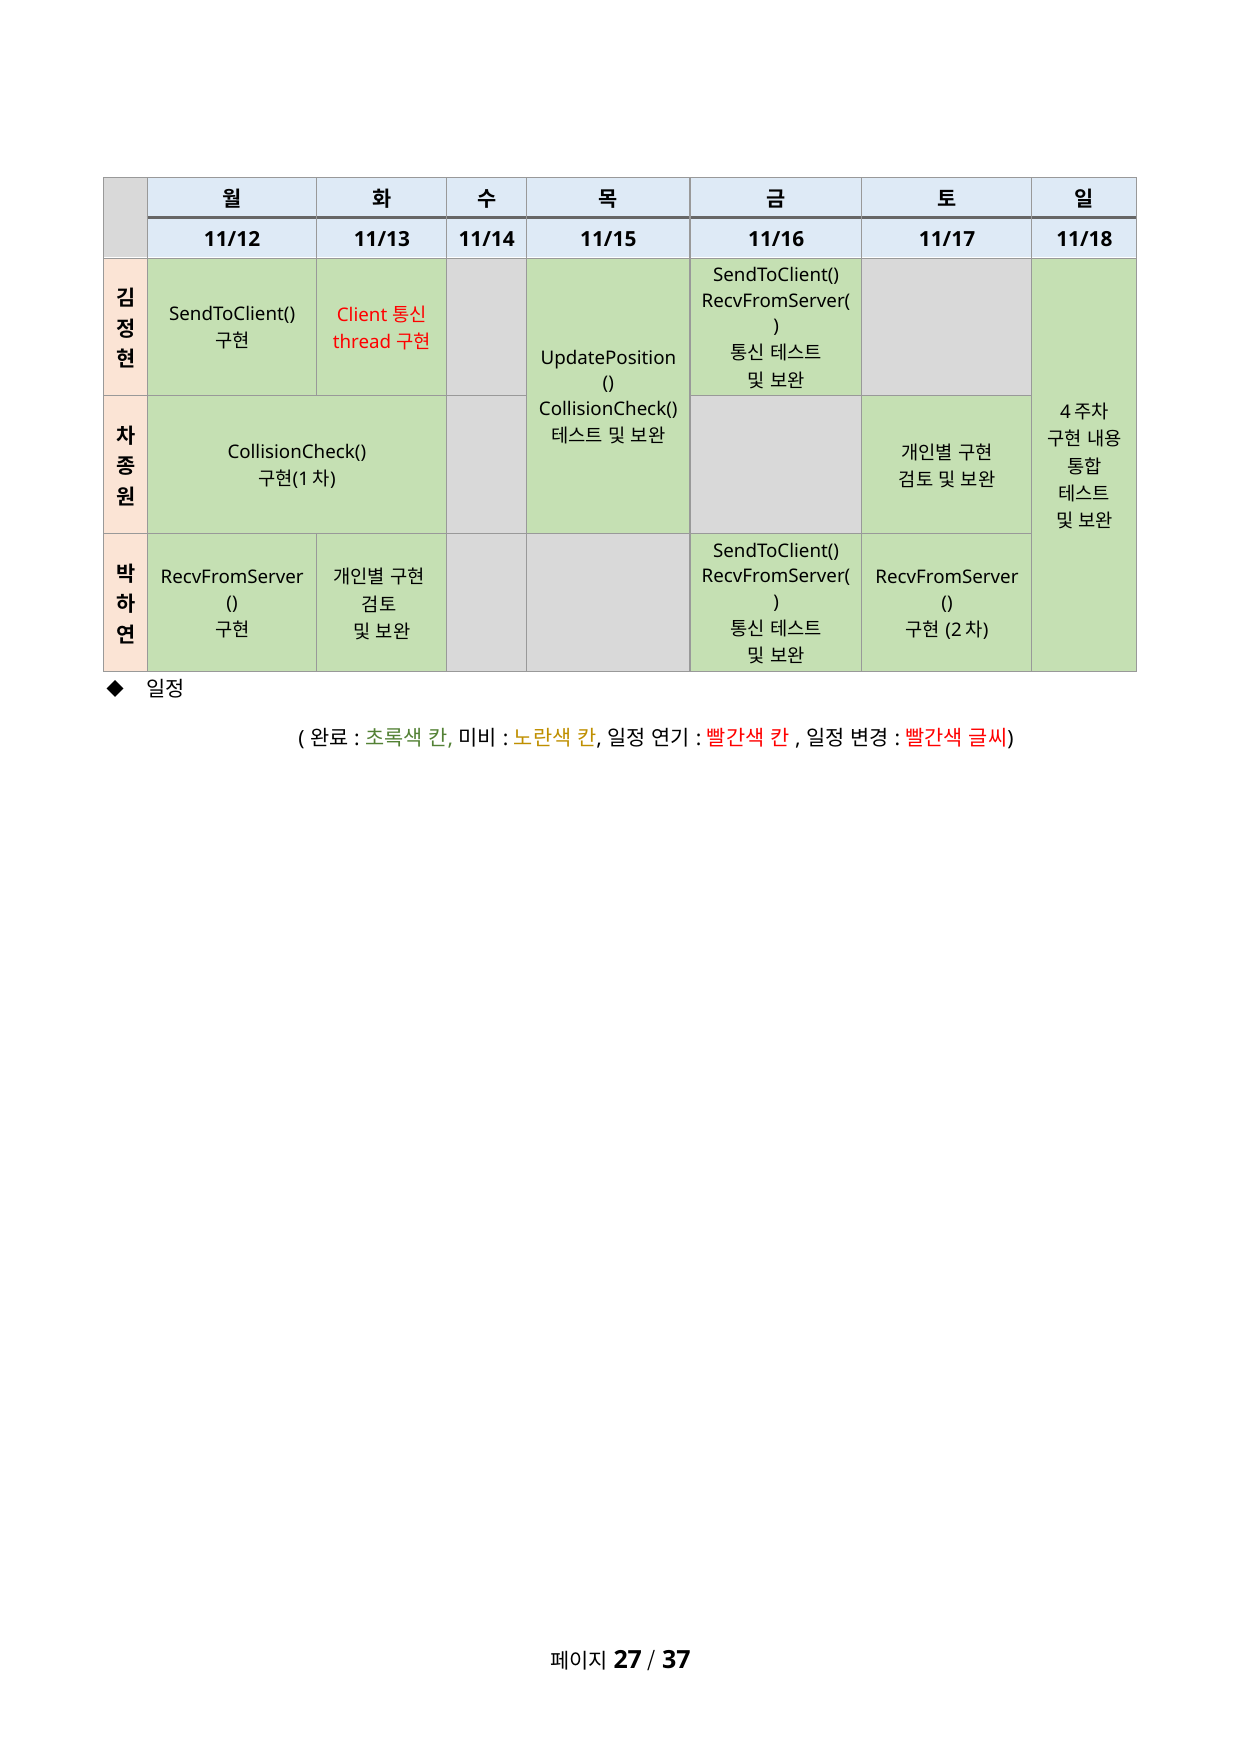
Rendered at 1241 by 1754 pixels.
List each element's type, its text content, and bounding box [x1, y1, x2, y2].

list 일정 [104, 672, 1165, 702]
table_cell UpdatePosition() CollisionCheck() 테스트 및 보완 [527, 259, 689, 533]
list ( 완료 : 초록색 칸, 미비 : 노란색 칸, 일정 연기 : 빨간색 칸 , 일정 변경 : 빨간색 글씨) [146, 722, 1165, 752]
table_cell 김정현 [104, 259, 147, 395]
table_header [104, 178, 147, 257]
table_header 금 [691, 178, 861, 216]
table_cell RecvFromServer() 구현 [148, 534, 316, 671]
table_cell 차종원 [104, 396, 147, 533]
table_header 목 [527, 178, 689, 216]
table_cell 개인별 구현 검토 및 보완 [862, 396, 1031, 533]
table_header 일 [1032, 178, 1136, 216]
table_cell [447, 396, 526, 533]
table_cell 11/17 [862, 219, 1031, 257]
table_cell SendToClient() RecvFromServer() 통신 테스트 및 보완 [691, 534, 861, 671]
table_cell CollisionCheck() 구현(1차) [148, 396, 446, 533]
table_header 토 [862, 178, 1031, 216]
table_cell 11/18 [1032, 219, 1136, 257]
table_cell 4주차 구현 내용 통합 테스트 및 보완 [1032, 259, 1136, 671]
table_cell 박하연 [104, 534, 147, 671]
table_header 월 [148, 178, 316, 216]
table_cell 개인별 구현 검토 및 보완 [317, 534, 446, 671]
table_cell 11/14 [447, 219, 526, 257]
table_cell RecvFromServer() 구현 (2차) [862, 534, 1031, 671]
table_cell SendToClient() 구현 [148, 259, 316, 395]
table_cell 11/15 [527, 219, 689, 257]
table_cell Client 통신 thread 구현 [317, 259, 446, 395]
table_cell [527, 534, 689, 671]
table_header 화 [317, 178, 446, 216]
table_cell SendToClient() RecvFromServer() 통신 테스트 및 보완 [691, 259, 861, 395]
table_cell [862, 259, 1031, 395]
table_cell 11/12 [148, 219, 316, 257]
table_cell [691, 396, 861, 533]
table_cell 11/13 [317, 219, 446, 257]
table_cell 11/16 [691, 219, 861, 257]
table_header 수 [447, 178, 526, 216]
table_cell [447, 259, 526, 395]
table_cell [447, 534, 526, 671]
